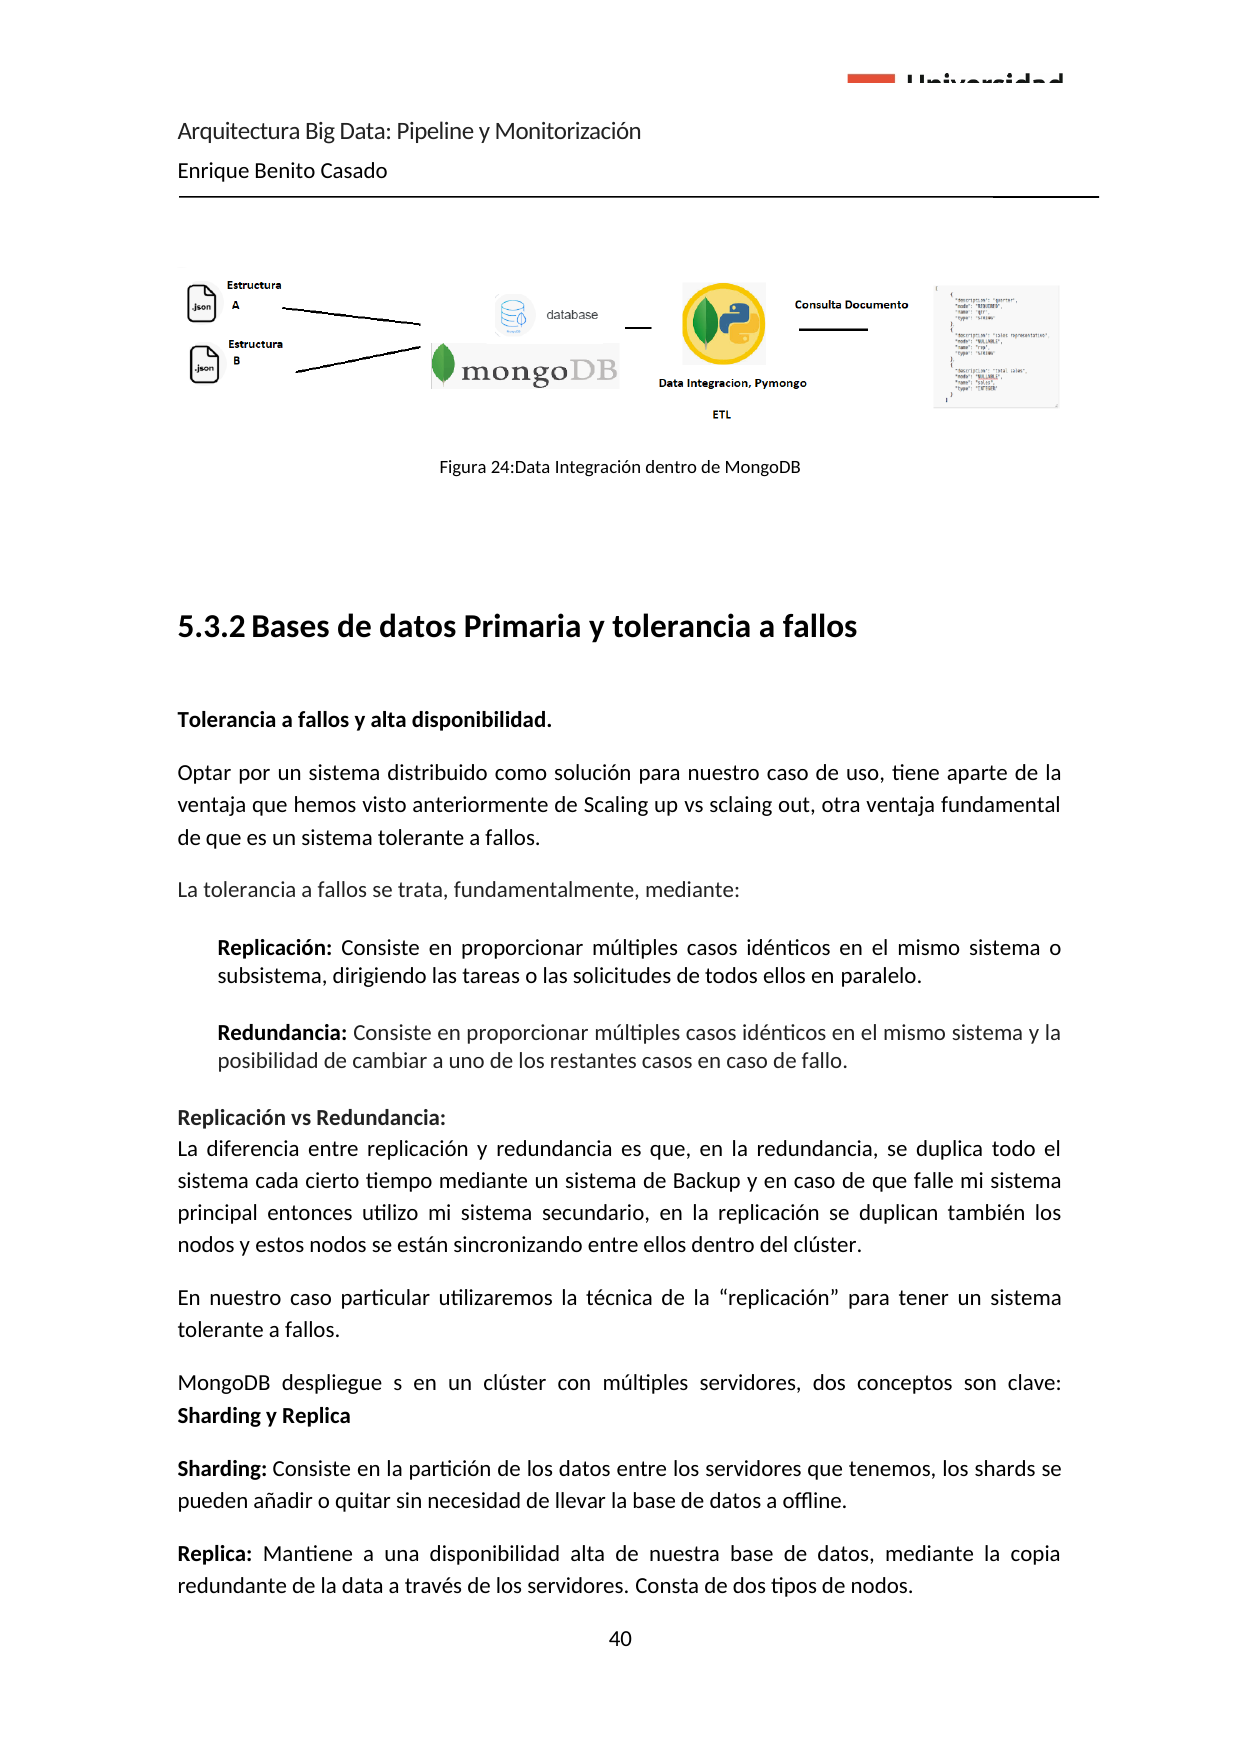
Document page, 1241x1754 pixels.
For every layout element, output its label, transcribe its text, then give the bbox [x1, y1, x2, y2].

picture [177, 265, 1063, 431]
text Replicación: Consiste en proporcionar múltiples casos idénticos en el mismo sistema o subsistema, dirigiendo las tareas o las solicitudes de todos ellos en paralelo. [217, 933, 1063, 989]
text Optar por un sistema distribuido como solución para nuestro caso de uso, tiene aparte de la ventaja que hemos visto anteriormente de Scaling up vs sclaing out, otra ventaja fundamental de que es un sistema tolerante a fallos. [177, 758, 1063, 851]
picture [847, 73, 1063, 83]
text Replica: Mantiene a una disponibilidad alta de nuestra base de datos, mediante la copia redundante de la data a través de los servidores. Consta de dos tipos de nodos. [177, 1539, 1063, 1599]
text La tolerancia a fallos se trata, fundamentalmente, mediante: [177, 876, 1063, 904]
text Replicación vs Redundancia: [177, 1103, 1063, 1131]
subtitle Bases de datos Primaria y tolerancia a fallos [177, 605, 1063, 646]
text En nuestro caso particular utilizaremos la técnica de la “replicación” para tener un sistema tolerante a fallos. [177, 1283, 1063, 1343]
text Sharding: Consiste en la partición de los datos entre los servidores que tenemos, los shards se pueden añadir o quitar sin necesidad de llevar la base de datos a offline. [177, 1454, 1063, 1514]
text Tolerancia a fallos y alta disponibilidad. [177, 705, 1063, 733]
text La diferencia entre replicación y redundancia es que, en la redundancia, se duplica todo el sistema cada cierto tiempo mediante un sistema de Backup y en caso de que falle mi sistema principal entonces utilizo mi sistema secundario, en la replicación se duplican también los nodos y estos nodos se están sincronizando entre ellos dentro del . [177, 1134, 1063, 1258]
text Redundancia: Consiste en proporcionar múltiples casos idénticos en el mismo sistema y la posibilidad de cambiar a uno de los restantes casos en caso de fallo. [217, 1018, 1063, 1074]
text MongoDB s en un con múltiples , dos conceptos son clave: Sharding y Replica [177, 1368, 1063, 1429]
